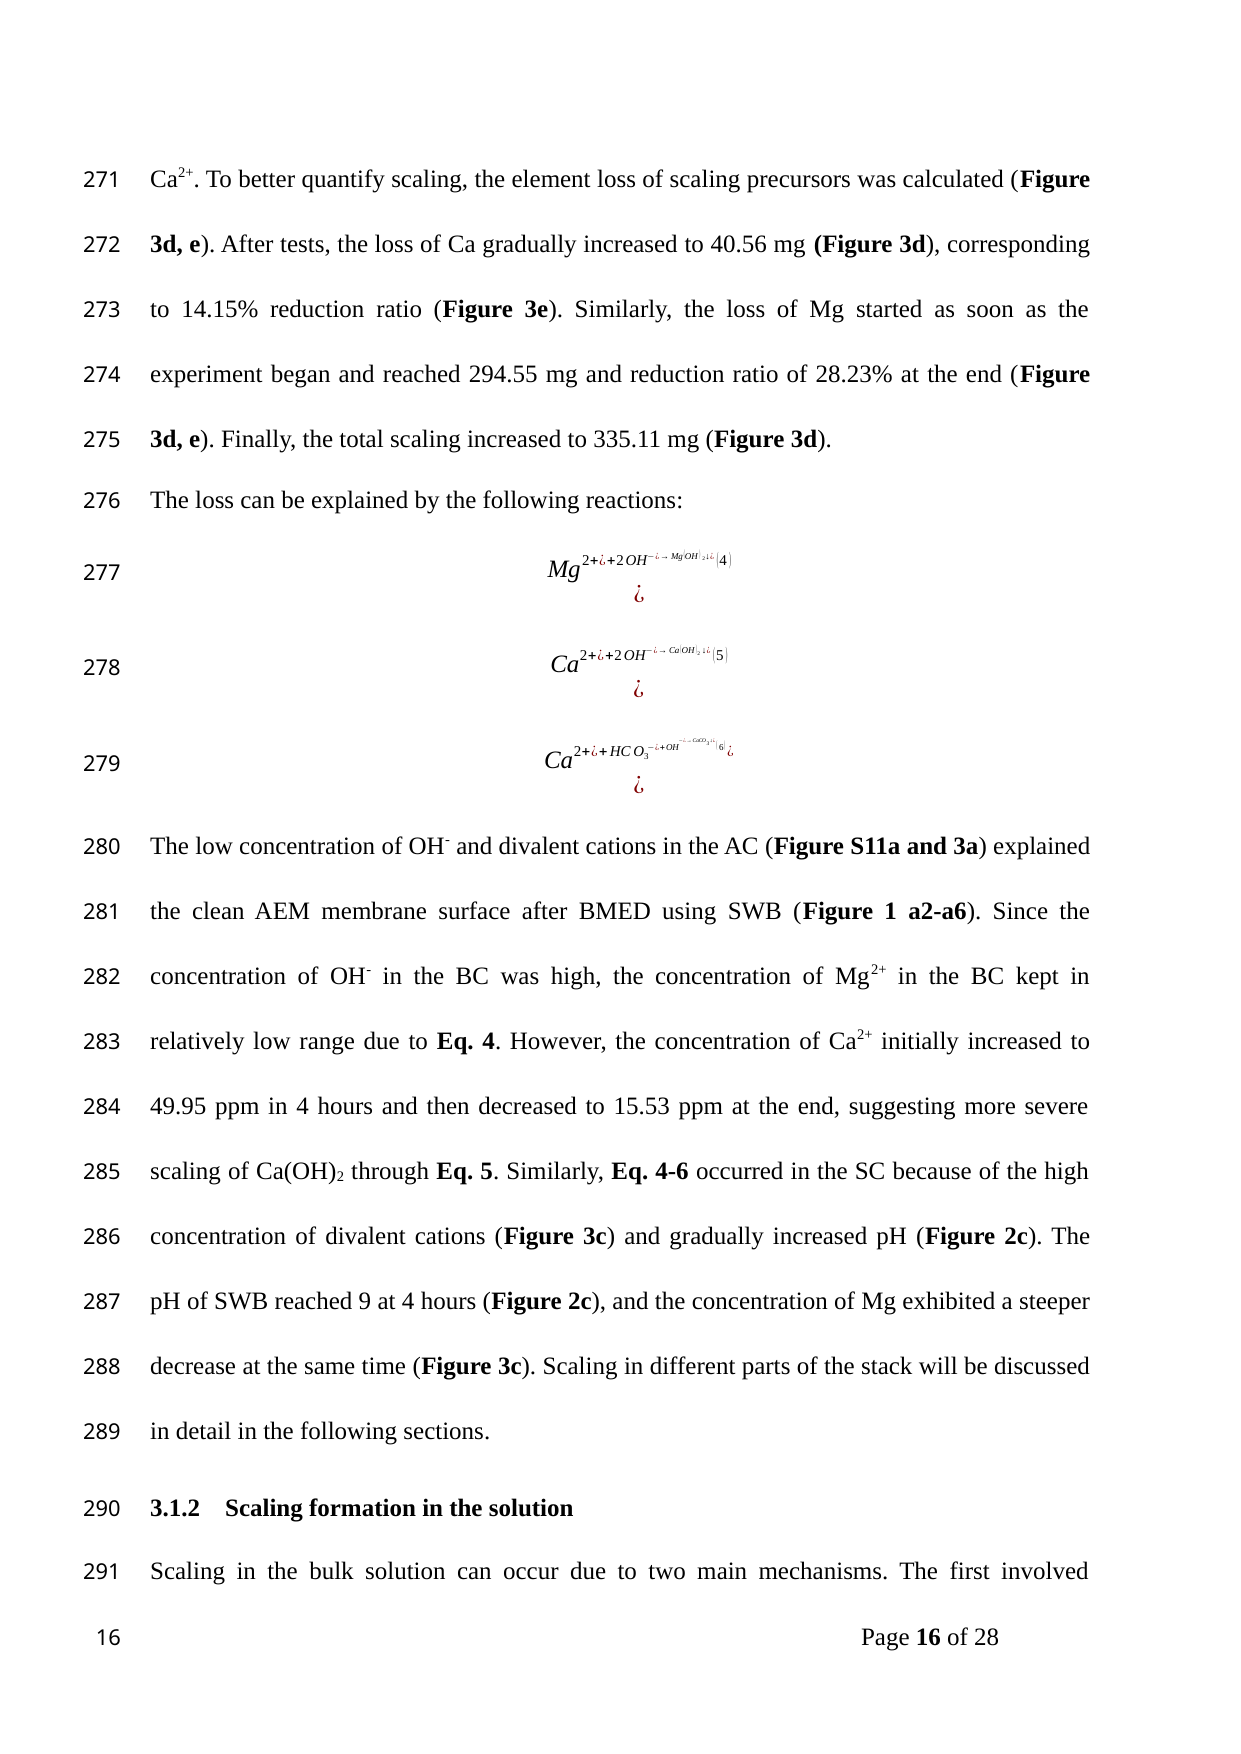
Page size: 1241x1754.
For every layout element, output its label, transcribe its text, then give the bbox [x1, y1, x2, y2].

text The low concentration of OH- and divalent cations in the AC (Figure S11a and 3a) explained the clean AEM membrane surface after BMED using SWB (Figure 1 a2-a6). Since the concentration of OH- in the BC was high, the concentration of Mg2+ in the BC kept in relatively low range due to Eq. 4. However, the concentration of Ca2+ initially increased to 49.95 ppm in 4 hours and then decreased to 15.53 ppm at the end, suggesting more severe scaling of Ca(OH)2 through Eq. 5. Similarly, Eq. 4-6 occurred in the SC because of the high concentration of divalent cations (Figure 3c) and gradually increased pH (Figure 2c). The pH of SWB reached 9 at 4 hours (Figure 2c), and the concentration of Mg exhibited a steeper decrease at the same time (Figure 3c). Scaling in different parts of the stack will be discussed in detail in the following sections. [150, 829, 1090, 1446]
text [150, 162, 1090, 454]
text The loss can be explained by the following reactions: [150, 483, 1090, 516]
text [150, 1554, 1090, 1587]
list Scaling formation in the solution [150, 1491, 1090, 1524]
